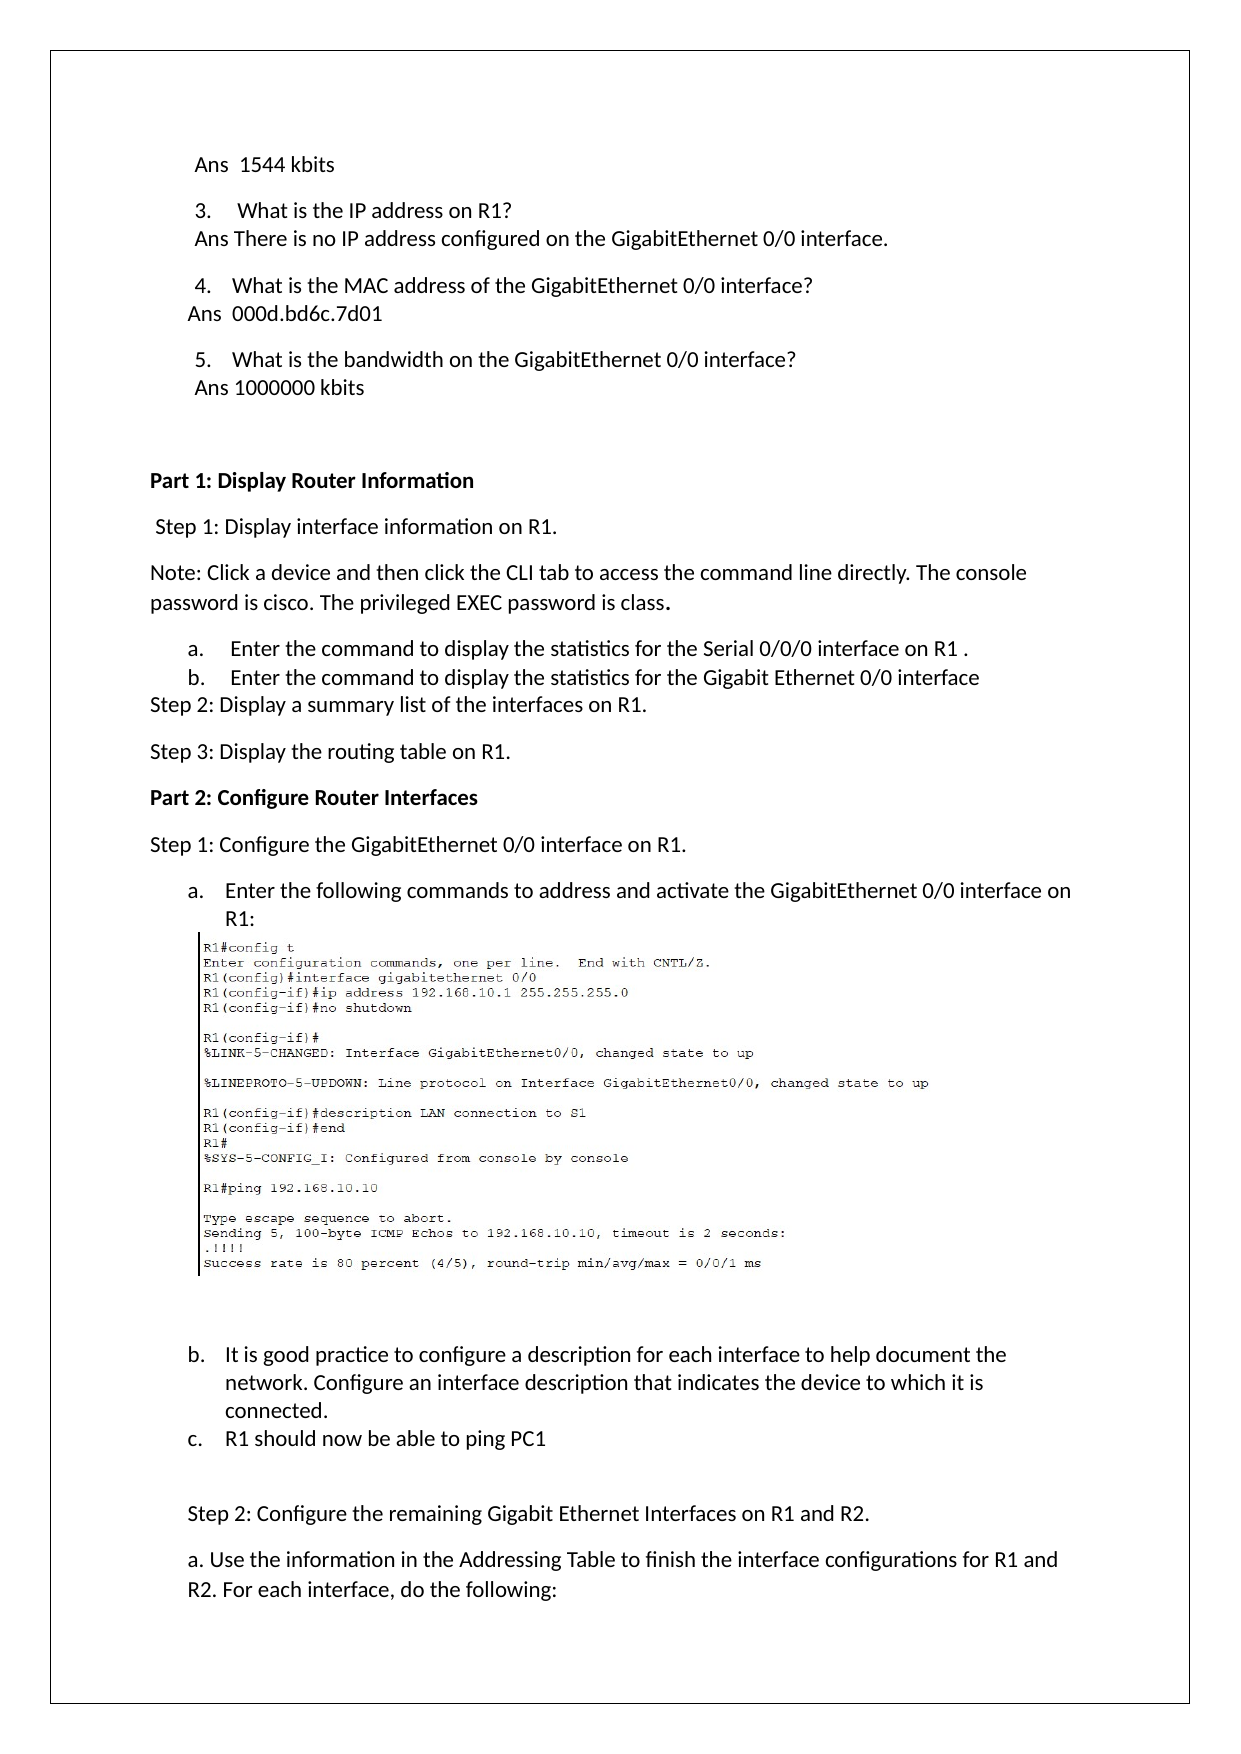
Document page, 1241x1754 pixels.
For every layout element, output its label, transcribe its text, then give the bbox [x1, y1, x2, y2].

text a. Use the information in the Addressing Table to finish the interface configurations for R1 and R2. For each interface, do the following: [187, 1545, 1090, 1603]
text Step 1: Configure the GigabitEthernet 0/0 interface on R1. [150, 830, 1090, 858]
text Ans 1544 kbits [194, 150, 1090, 178]
text Step 3: Display the routing table on R1. [150, 737, 1090, 765]
picture [196, 932, 979, 1276]
list It is good practice to configure a description for each interface to help document the network. Configure an interface description that indicates the device to which it is connected. [187, 1341, 1090, 1424]
list Enter the following commands to address and activate the GigabitEthernet 0/0 interface on R1: [187, 876, 1090, 932]
text Ans There is no IP address configured on the GigabitEthernet 0/0 interface. [194, 224, 1090, 252]
list What is the bandwidth on the GigabitEthernet 0/0 interface? [194, 345, 1090, 373]
text Ans 000d.bd6c.7d01 [187, 299, 1090, 327]
text Note: Click a device and then click the CLI tab to access the command line directly. The console password is cisco. The privileged EXEC password is class. [150, 558, 1090, 616]
text Step 1: Display interface information on R1. [150, 512, 1090, 540]
text Step 2: Display a summary list of the interfaces on R1. [150, 691, 1090, 719]
list Enter the command to display the statistics for the Gigabit Ethernet 0/0 interface [187, 663, 1090, 691]
list What is the IP address on R1? [194, 196, 1090, 224]
text Step 2: Configure the remaining Gigabit Ethernet Interfaces on R1 and R2. [187, 1499, 1090, 1527]
text Part 1: Display Router Information [150, 466, 1090, 494]
text Ans 1000000 kbits [194, 373, 1090, 401]
list R1 should now be able to ping PC1 [187, 1424, 1090, 1453]
list Enter the command to display the statistics for the Serial 0/0/0 interface on R1 . [187, 634, 1090, 663]
text Part 2: Configure Router Interfaces [150, 783, 1090, 811]
list What is the MAC address of the GigabitEthernet 0/0 interface? [194, 271, 1090, 299]
